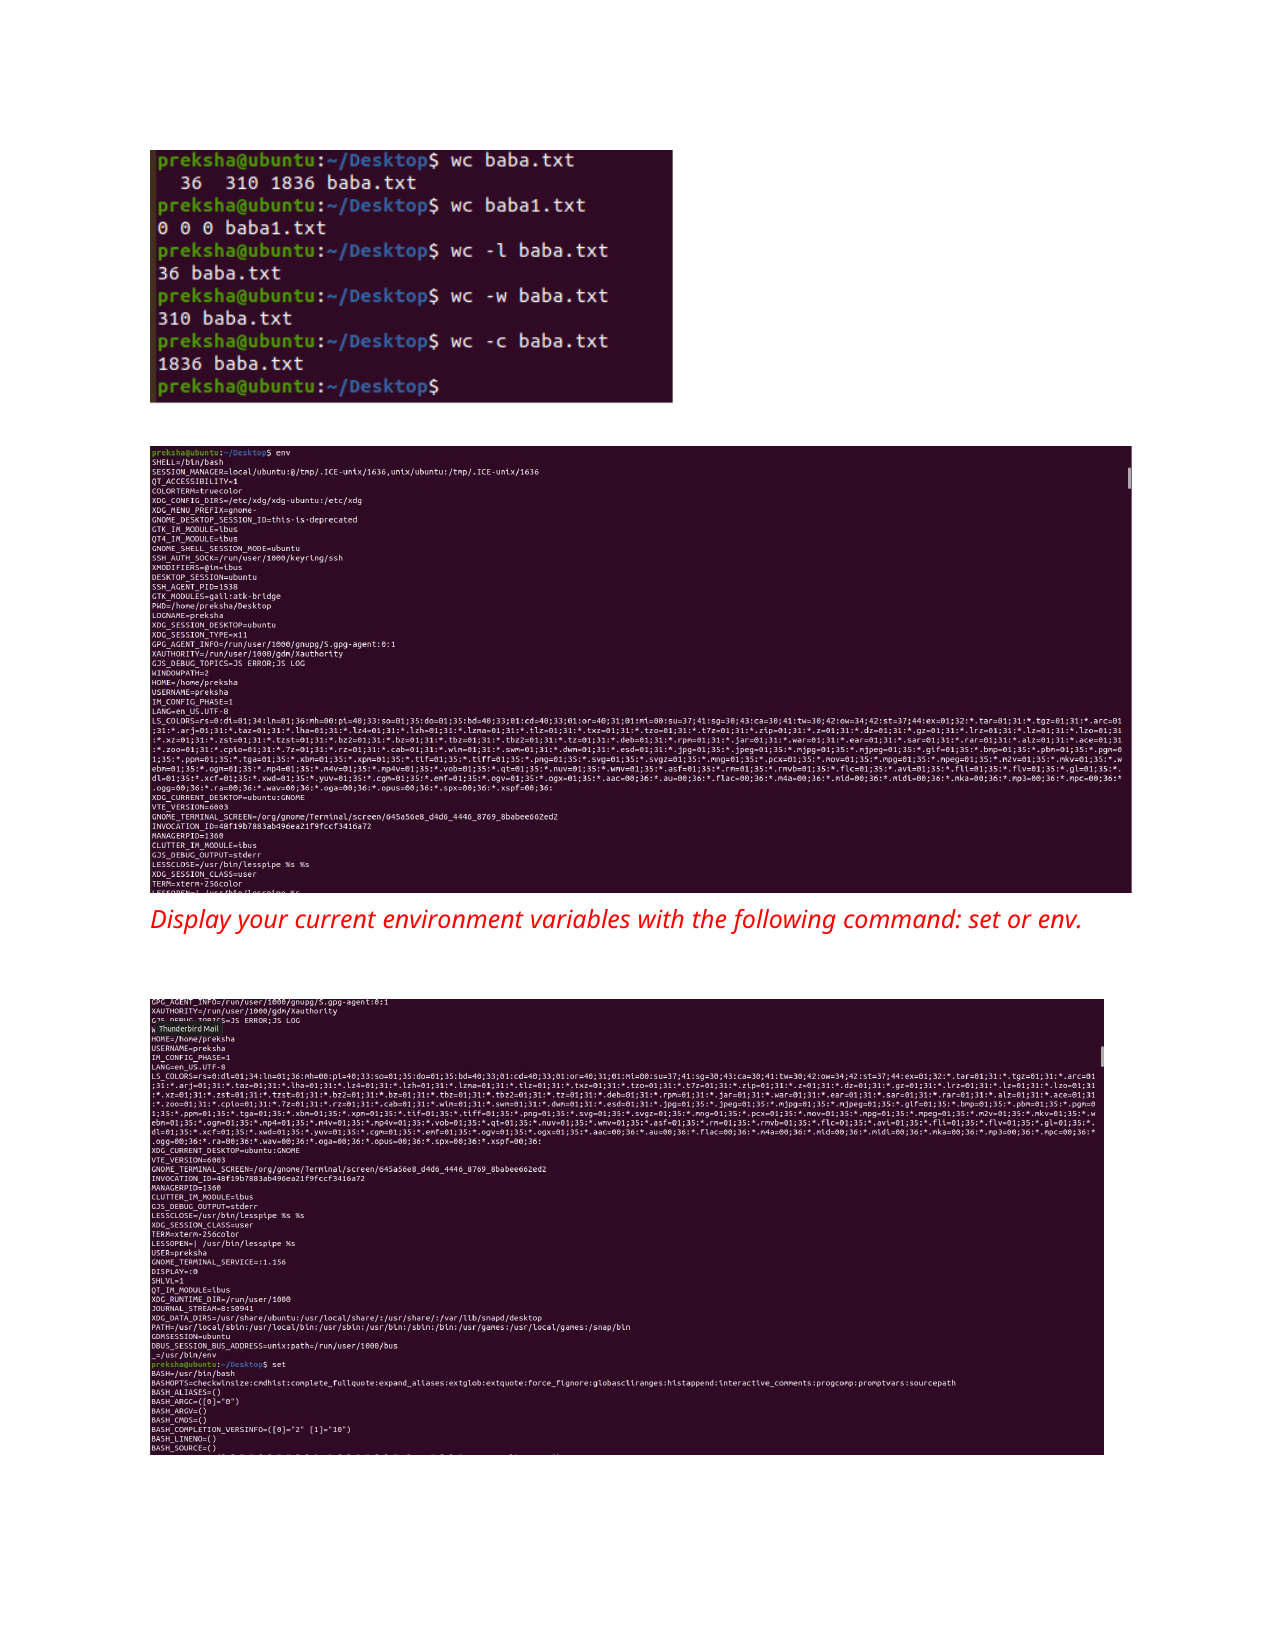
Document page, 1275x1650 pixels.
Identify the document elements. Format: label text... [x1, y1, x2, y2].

picture [150, 446, 1132, 893]
picture [150, 999, 1104, 1455]
picture [150, 150, 673, 404]
